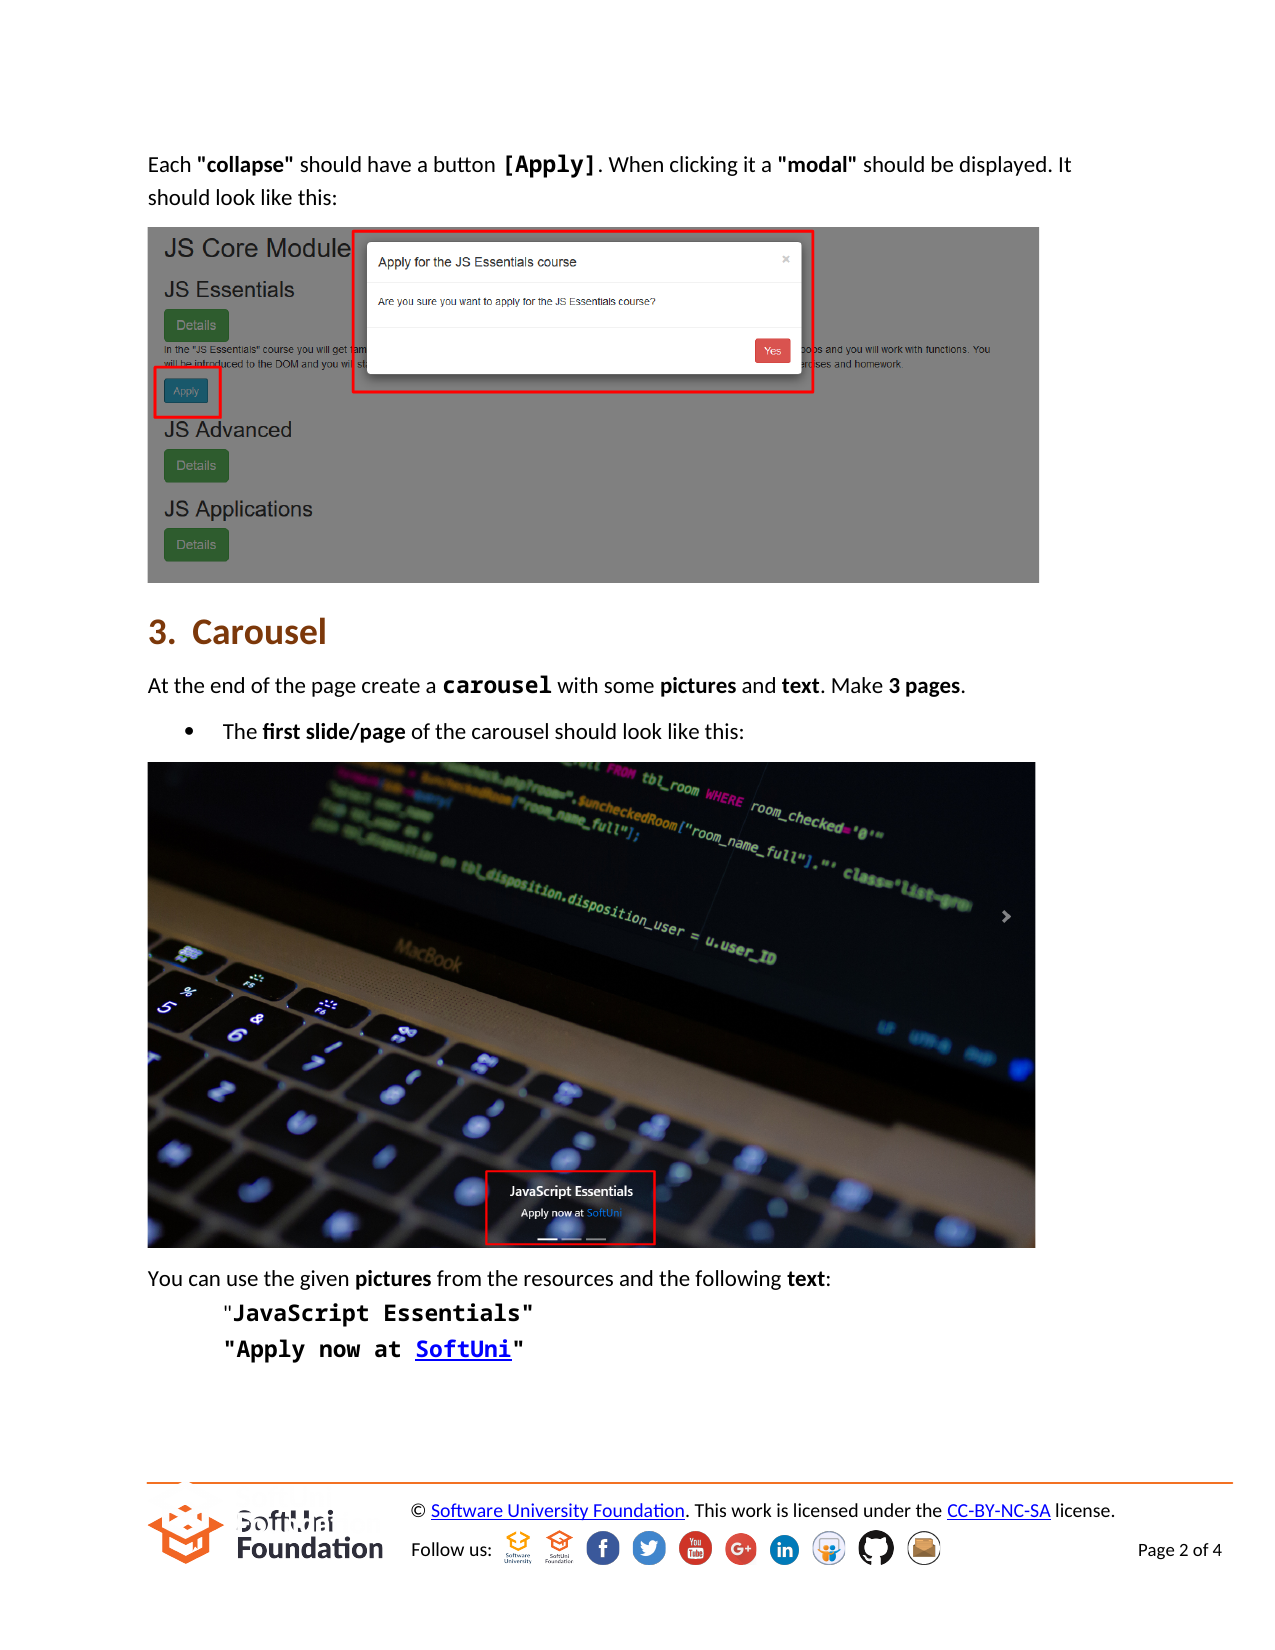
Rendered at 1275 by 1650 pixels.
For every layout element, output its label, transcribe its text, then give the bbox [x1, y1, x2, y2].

list The first slide/page of the carousel should look like this: [185, 717, 1127, 745]
picture [679, 1531, 712, 1565]
picture [858, 1530, 894, 1565]
picture [770, 1556, 778, 1565]
picture [770, 1535, 778, 1544]
text At the end of the page create a carousel with some pictures and text. Make 3 pages. [148, 669, 1127, 700]
text Each "collapse" should have a button [Apply]. When clicking it a "modal" should be displayed. It should look like this: [148, 148, 1127, 211]
picture [586, 1531, 620, 1565]
picture [147, 1480, 383, 1564]
text You can use the given pictures from the resources and the following text: "JavaScript Essentials" "Apply now at SoftUni" [148, 1264, 1127, 1364]
picture [504, 1531, 532, 1565]
subtitle Carousel [148, 608, 1127, 654]
picture [791, 1556, 799, 1565]
picture [147, 762, 1036, 1248]
picture [147, 227, 1040, 583]
picture [632, 1531, 666, 1565]
picture [791, 1535, 799, 1544]
picture [907, 1531, 941, 1565]
picture [545, 1530, 574, 1565]
picture [783, 1547, 792, 1556]
picture [725, 1533, 757, 1565]
picture [812, 1531, 846, 1565]
